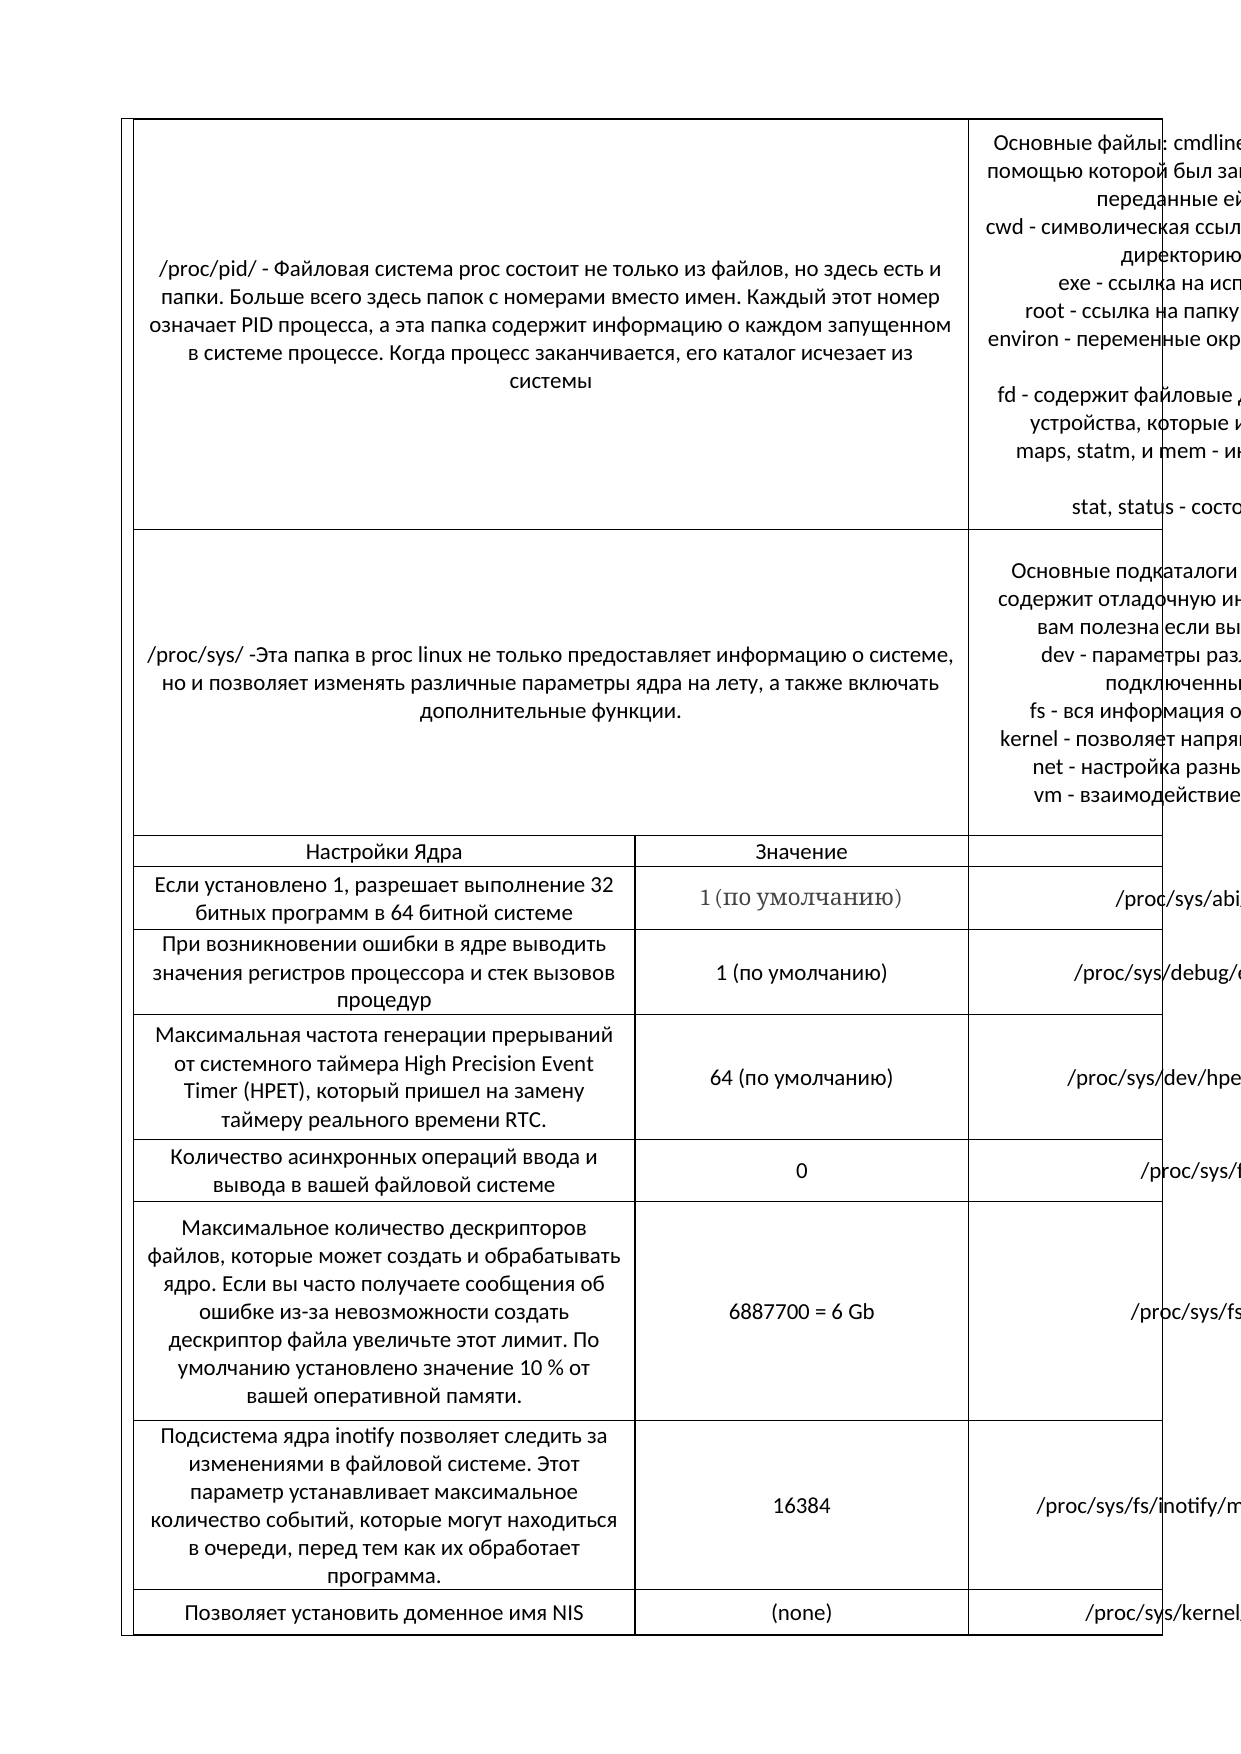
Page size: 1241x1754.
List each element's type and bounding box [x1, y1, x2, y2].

table_header [134, 1590, 634, 1634]
table_header [134, 930, 634, 1014]
table_header [969, 1202, 1162, 1420]
table_header [134, 1015, 634, 1139]
table_header [969, 930, 1162, 1014]
table_header [134, 1421, 634, 1589]
table_header [122, 119, 133, 1635]
table_header [134, 1202, 634, 1420]
table_header [134, 120, 968, 529]
table_header [636, 1140, 968, 1201]
table_header [134, 1140, 634, 1201]
table_header [636, 1015, 968, 1139]
table_header [636, 1590, 968, 1634]
table_header [134, 836, 634, 866]
table_header [969, 530, 1162, 835]
table_header [969, 120, 1162, 529]
table_header [969, 836, 1162, 866]
table_header [636, 867, 968, 929]
table_header [636, 930, 968, 1014]
table_header [969, 867, 1162, 929]
table_header [134, 867, 634, 929]
table_header [969, 1590, 1162, 1634]
table_header [134, 530, 968, 835]
table_header [636, 836, 968, 866]
table_header [636, 1421, 968, 1589]
table_header [969, 1140, 1162, 1201]
table_header [636, 1202, 968, 1420]
table_header [969, 1421, 1162, 1589]
table_header [969, 1015, 1162, 1139]
